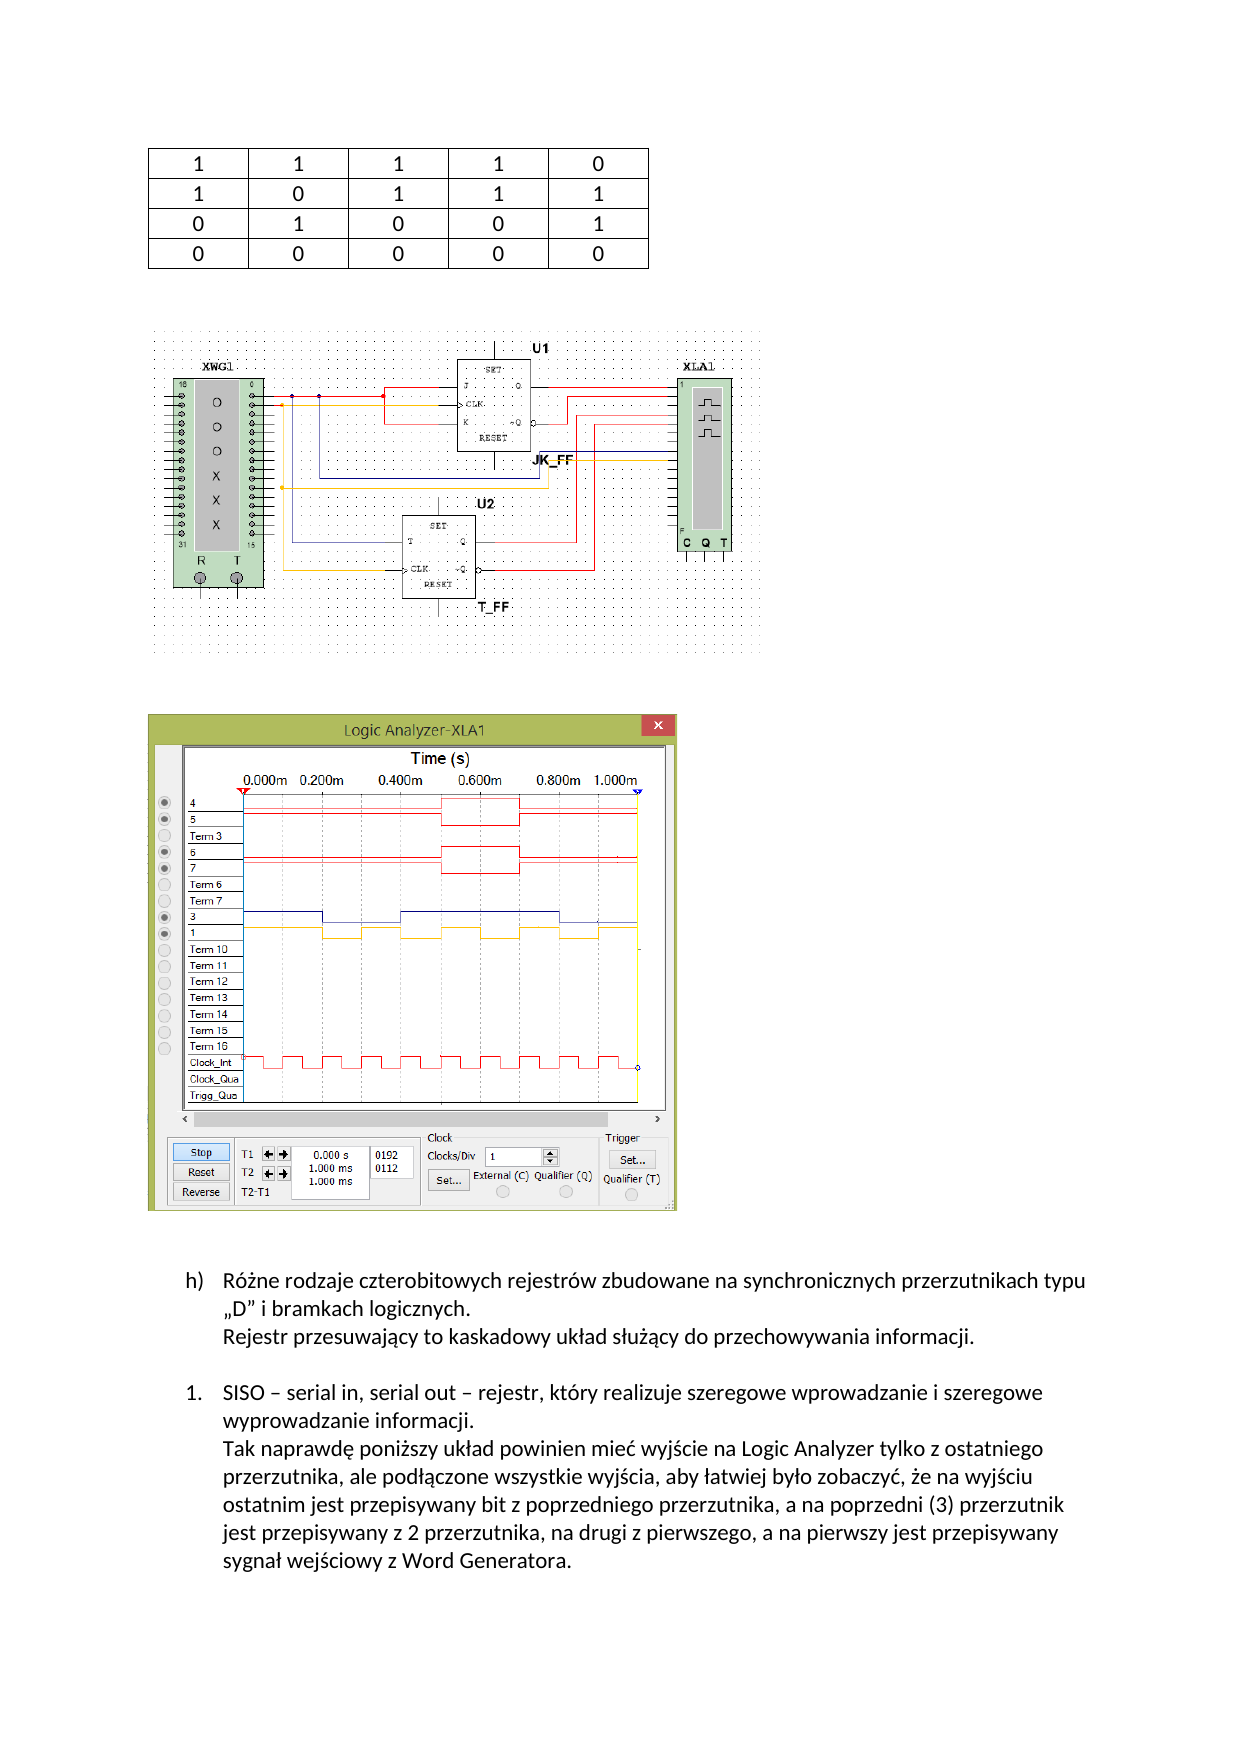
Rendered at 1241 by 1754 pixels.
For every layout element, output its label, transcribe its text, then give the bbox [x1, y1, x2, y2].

list Rejestr przesuwający to kaskadowy układ służący do przechowywania informacji. [223, 1322, 1093, 1350]
table_cell 0 [349, 239, 448, 268]
table_cell 1 [549, 209, 648, 238]
table_cell 0 [149, 209, 248, 238]
table_cell 0 [449, 239, 548, 268]
list Tak naprawdę poniższy układ powinien mieć wyjście na Logic Analyzer tylko z ostatniego przerzutnika, ale podłączone wszystkie wyjścia, aby łatwiej było zobaczyć, że na wyjściu ostatnim jest przepisywany bit z poprzedniego przerzutnika, a na poprzedni (3) przerzutnik jest przepisywany z 2 przerzutnika, na drugi z pierwszego, a na pierwszy jest przepisywany sygnał wejściowy z Word Generatora. [223, 1434, 1093, 1574]
table_cell 1 [349, 179, 448, 208]
picture [147, 714, 678, 1211]
table_cell 0 [149, 239, 248, 268]
table_cell 1 [449, 149, 548, 178]
table_cell 0 [249, 179, 348, 208]
table_cell 1 [149, 149, 248, 178]
table_cell 0 [549, 239, 648, 268]
table_cell 1 [249, 149, 348, 178]
table_cell 1 [249, 209, 348, 238]
table_cell 1 [549, 179, 648, 208]
table_cell 1 [149, 179, 248, 208]
table_cell 0 [449, 209, 548, 238]
picture [147, 324, 766, 659]
table_cell 0 [549, 149, 648, 178]
table_cell 1 [449, 179, 548, 208]
list Różne rodzaje czterobitowych rejestrów zbudowane na synchronicznych przerzutnikach typu „D” i bramkach logicznych. [185, 1266, 1093, 1322]
table_cell 0 [349, 209, 448, 238]
table_cell 0 [249, 239, 348, 268]
table_cell 1 [349, 149, 448, 178]
list SISO – serial in, serial out – rejestr, który realizuje szeregowe wprowadzanie i szeregowe wyprowadzanie informacji. [185, 1378, 1093, 1434]
